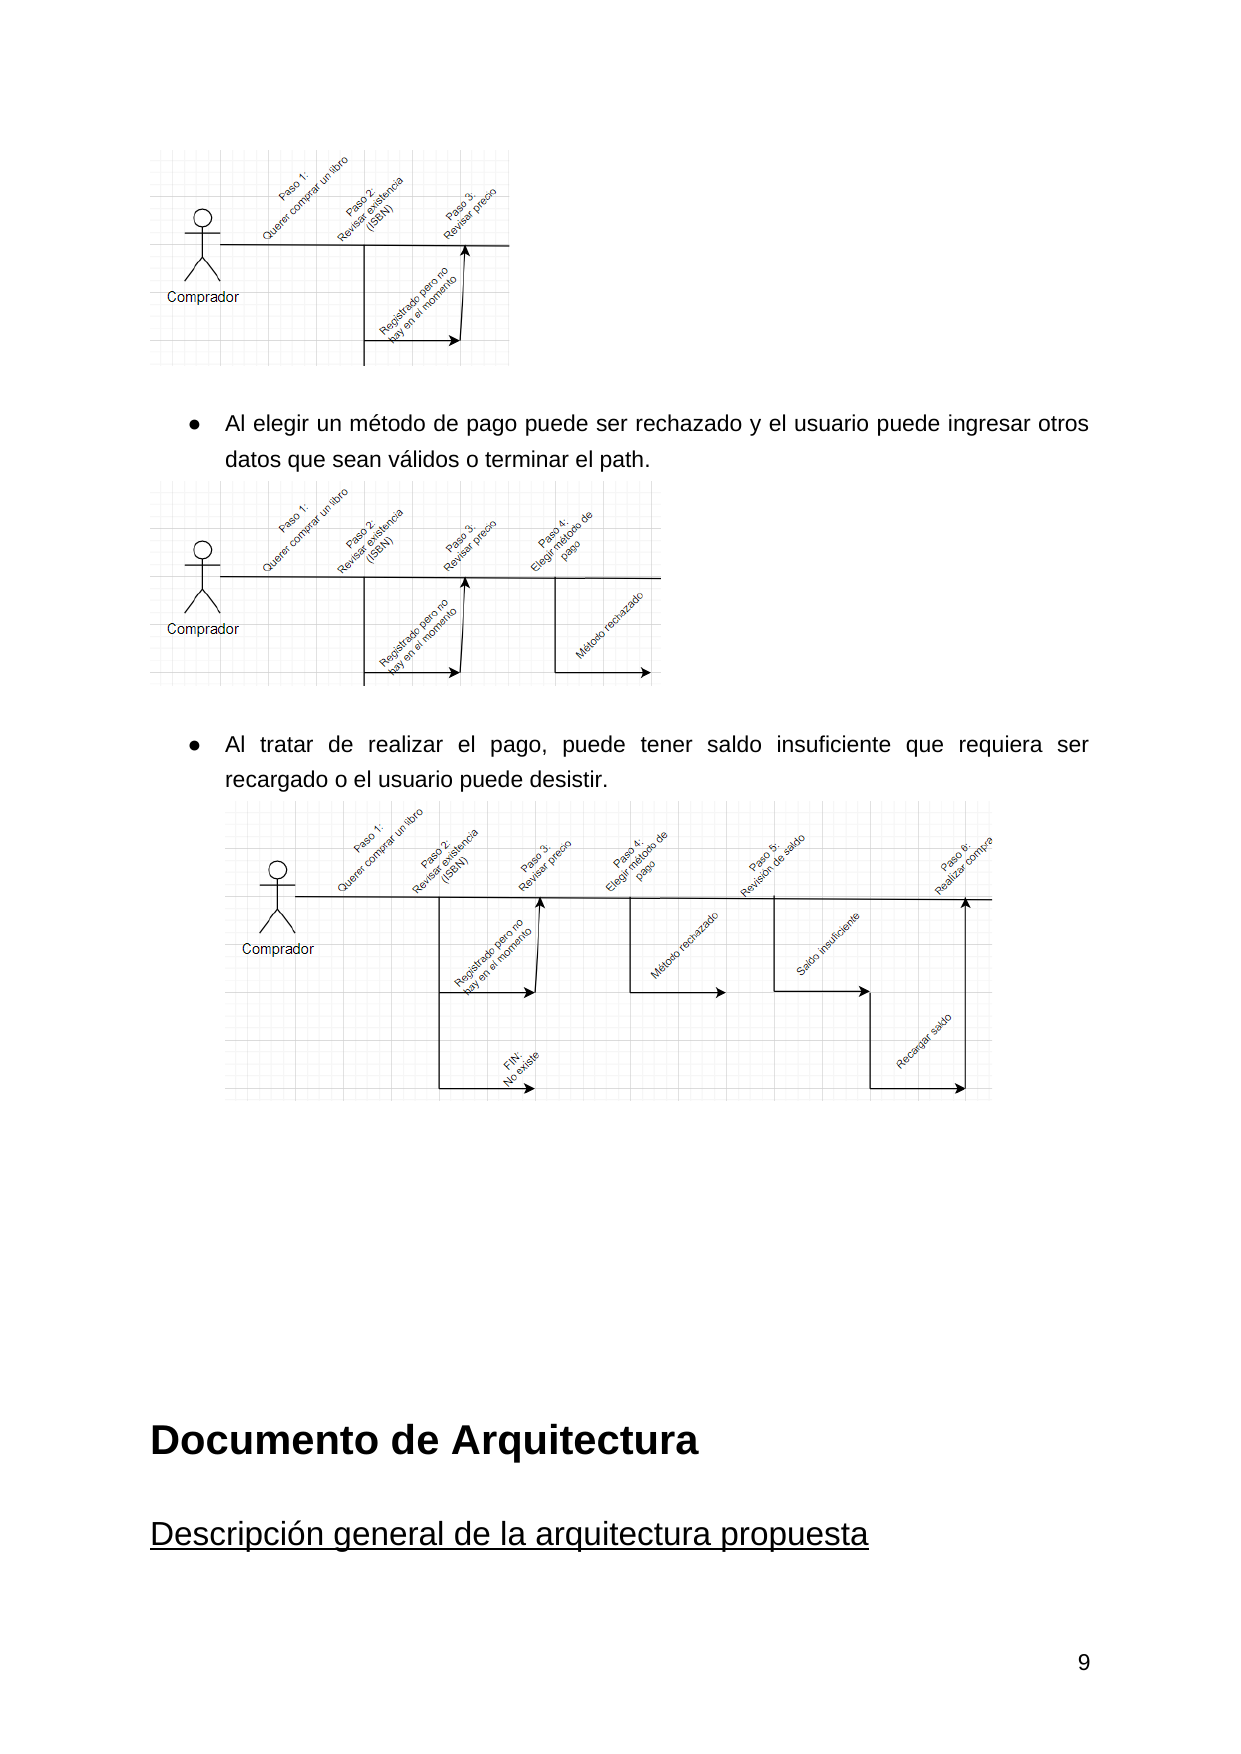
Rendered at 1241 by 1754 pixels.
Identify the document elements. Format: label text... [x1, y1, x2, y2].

subtitle Documento de Arquitectura [150, 1415, 1090, 1463]
picture [150, 150, 510, 366]
subtitle Descripción general de la arquitectura propuesta [150, 1514, 1090, 1553]
list Al tratar de realizar el pago, puede tener saldo insuficiente que requiera ser recargado o el usuario puede desistir. [187, 731, 1090, 792]
picture [225, 801, 993, 1101]
picture [150, 481, 661, 686]
list Al elegir un método de pago puede ser rechazado y el usuario puede ingresar otros datos que sean válidos o terminar el path. [187, 410, 1090, 472]
